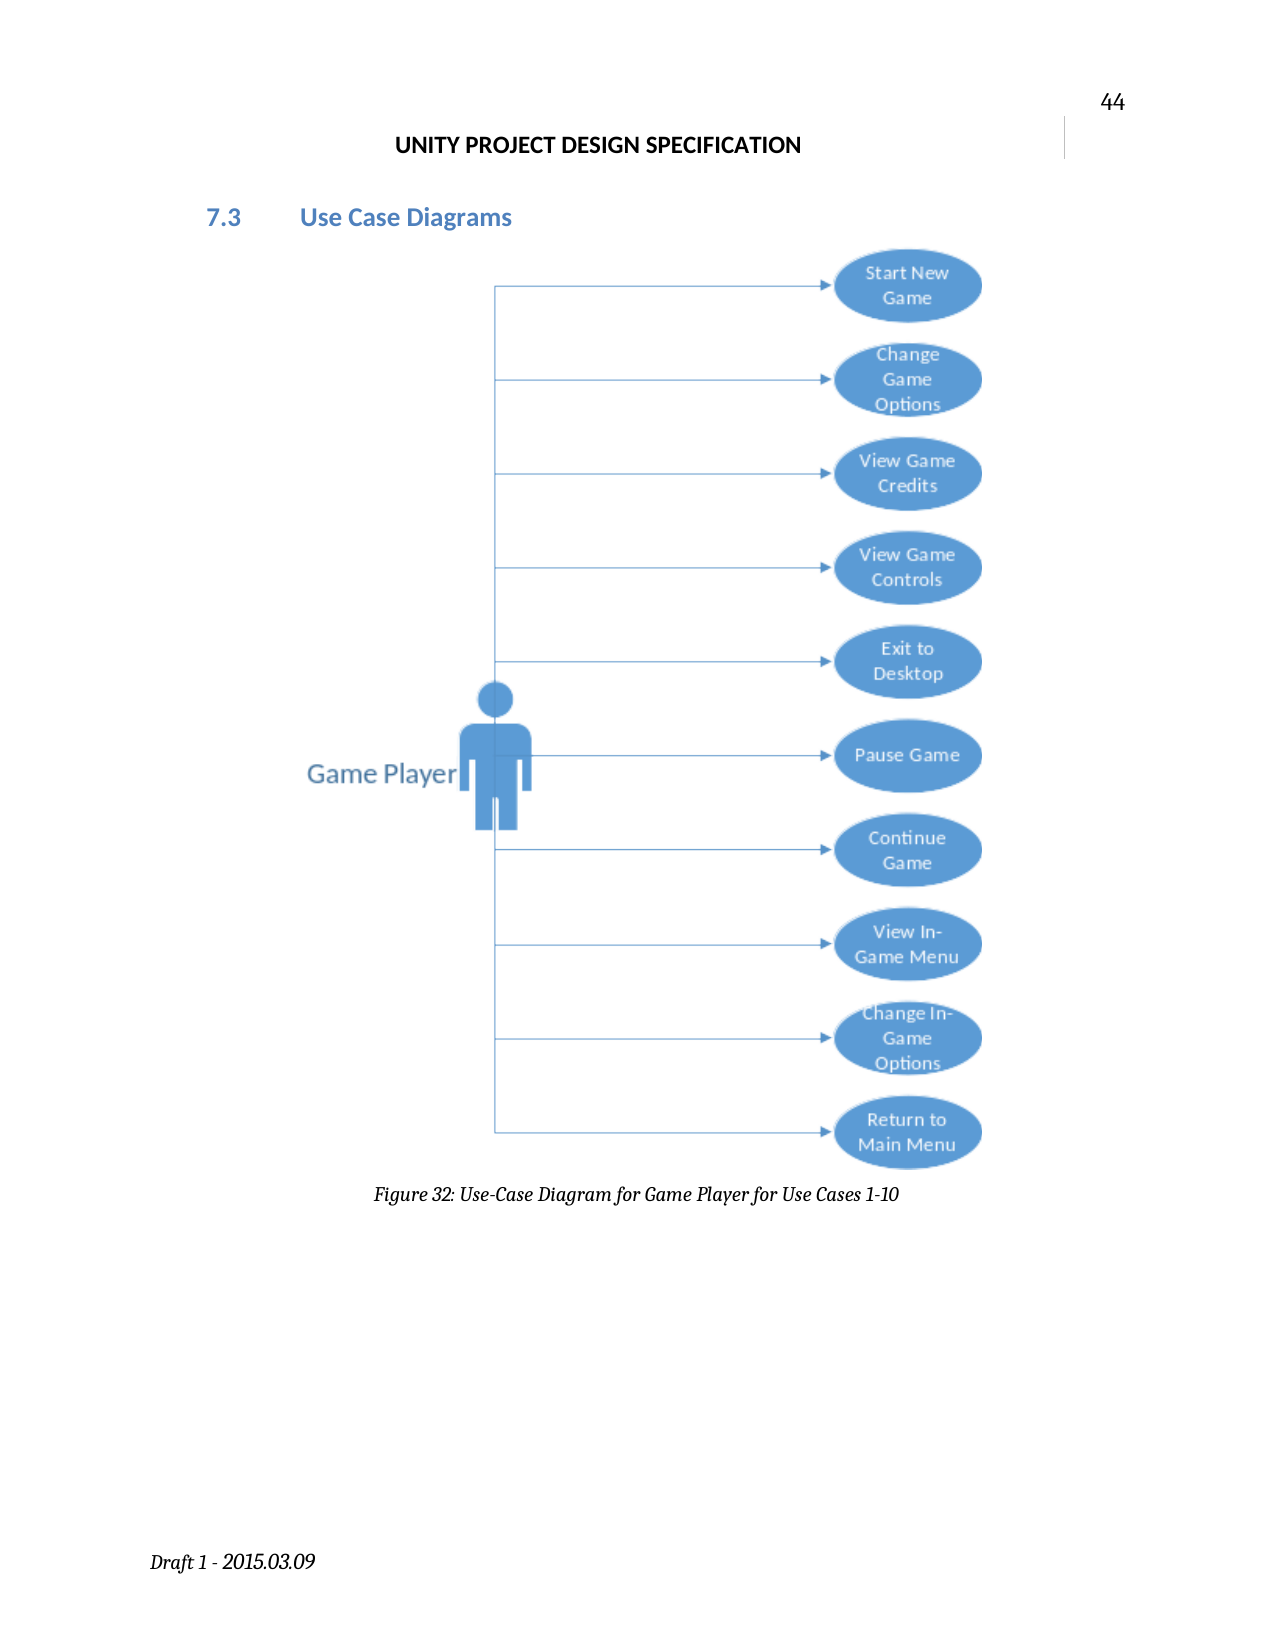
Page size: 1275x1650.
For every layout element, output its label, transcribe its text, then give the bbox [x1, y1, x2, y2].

subtitle Use Case Diagrams [206, 201, 1125, 233]
text Figure 32: Use-Case Diagram for Game Player for Use Cases 1-10 [150, 1182, 1125, 1206]
